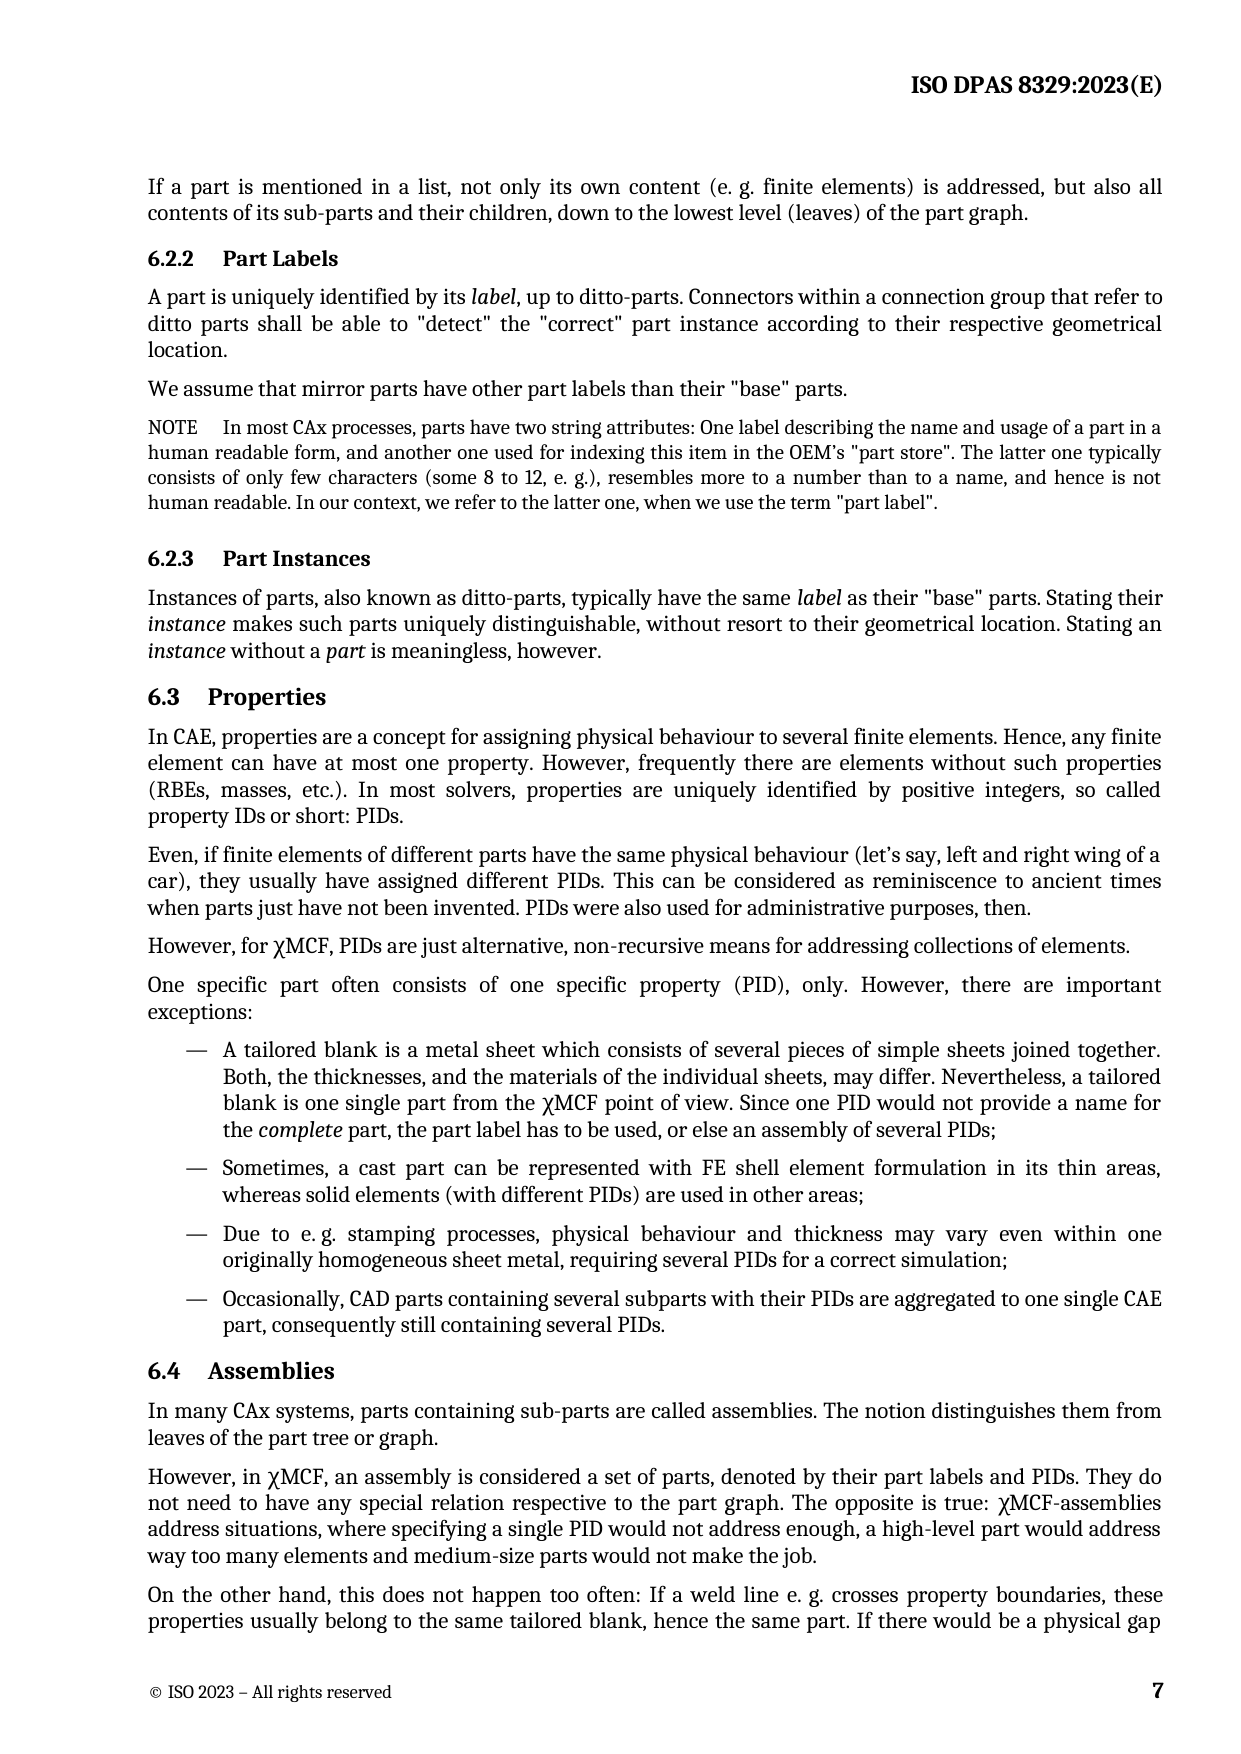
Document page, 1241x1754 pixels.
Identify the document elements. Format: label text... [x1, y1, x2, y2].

list Occasionally, CAD parts containing several subparts with their PIDs are aggregated to one single CAE part, consequently still containing several PIDs. [185, 1286, 1163, 1338]
text Even, if finite elements of different parts have the same physical behaviour (let’s say, left and right wing of a car), they usually have assigned different PIDs. This can be considered as reminiscence to ancient times when parts just have not been invented. PIDs were also used for administrative purposes, then. [148, 842, 1163, 921]
text However, in χMCF, an assembly is considered a set of parts, denoted by their part labels and PIDs. They do not need to have any special relation respective to the part graph. The opposite is true: χMCF-assemblies address situations, where specifying a single PID would not address enough, a high-level part would address way too many elements and medium-size parts would not make the job. [148, 1463, 1163, 1569]
list A tailored blank is a metal sheet which consists of several pieces of simple sheets joined together. Both, the thicknesses, and the materials of the individual sheets, may differ. Nevertheless, a tailored blank is one single part from the χMCF point of view. Since one PID would not provide a name for the complete part, the part label has to be used, or else an assembly of several PIDs; [185, 1037, 1163, 1143]
subtitle Assemblies [148, 1357, 1163, 1386]
list Sometimes, a cast part can be represented with FE shell element formulation in its thin areas, whereas solid elements (with different PIDs) are used in other areas; [185, 1155, 1163, 1208]
text We assume that mirror parts have other part labels than their "base" parts. [148, 376, 1163, 402]
subtitle Part Instances [148, 546, 1163, 572]
text In many CAx systems, parts containing sub-parts are called assemblies. The notion distinguishes them from leaves of the part tree or graph. [148, 1398, 1163, 1451]
text NOTE In most CAx processes, parts have two string attributes: One label describing the name and usage of a part in a human readable form, and another one used for indexing this item in the OEM’s "part store". The latter one typically consists of only few characters (some 8 to 12, e. g.), resembles more to a number than to a name, and hence is not human readable. In our context, we refer to the latter one, when we use the term "part label". [148, 414, 1163, 514]
text However, for χMCF, PIDs are just alternative, non-recursive means for addressing collections of elements. [148, 933, 1163, 959]
text If a part is mentioned in a list, not only its own content (e. g. finite elements) is addressed, but also all contents of its sub-parts and their children, down to the lowest level (leaves) of the part graph. [148, 174, 1163, 227]
subtitle Properties [148, 682, 1163, 711]
list Due to e. g. stamping processes, physical behaviour and thickness may vary even within one originally homogeneous sheet metal, requiring several PIDs for a correct simulation; [185, 1220, 1163, 1273]
text One specific part often consists of one specific property (PID), only. However, there are important exceptions: [148, 972, 1163, 1025]
text In CAE, properties are a concept for assigning physical behaviour to several finite elements. Hence, any finite element can have at most one property. However, frequently there are elements without such properties (RBEs, masses, etc.). In most solvers, properties are uniquely identified by positive integers, so called property IDs or short: PIDs. [148, 724, 1163, 829]
text Instances of parts, also known as ditto-parts, typically have the same label as their "base" parts. Stating their instance makes such parts uniquely distinguishable, without resort to their geometrical location. Stating an instance without a part is meaningless, however. [148, 585, 1163, 664]
subtitle Part Labels [148, 245, 1163, 272]
text A part is uniquely identified by its label, up to ditto-parts. Connectors within a connection group that refer to ditto parts shall be able to "detect" the "correct" part instance according to their respective geometrical location. [148, 284, 1163, 363]
